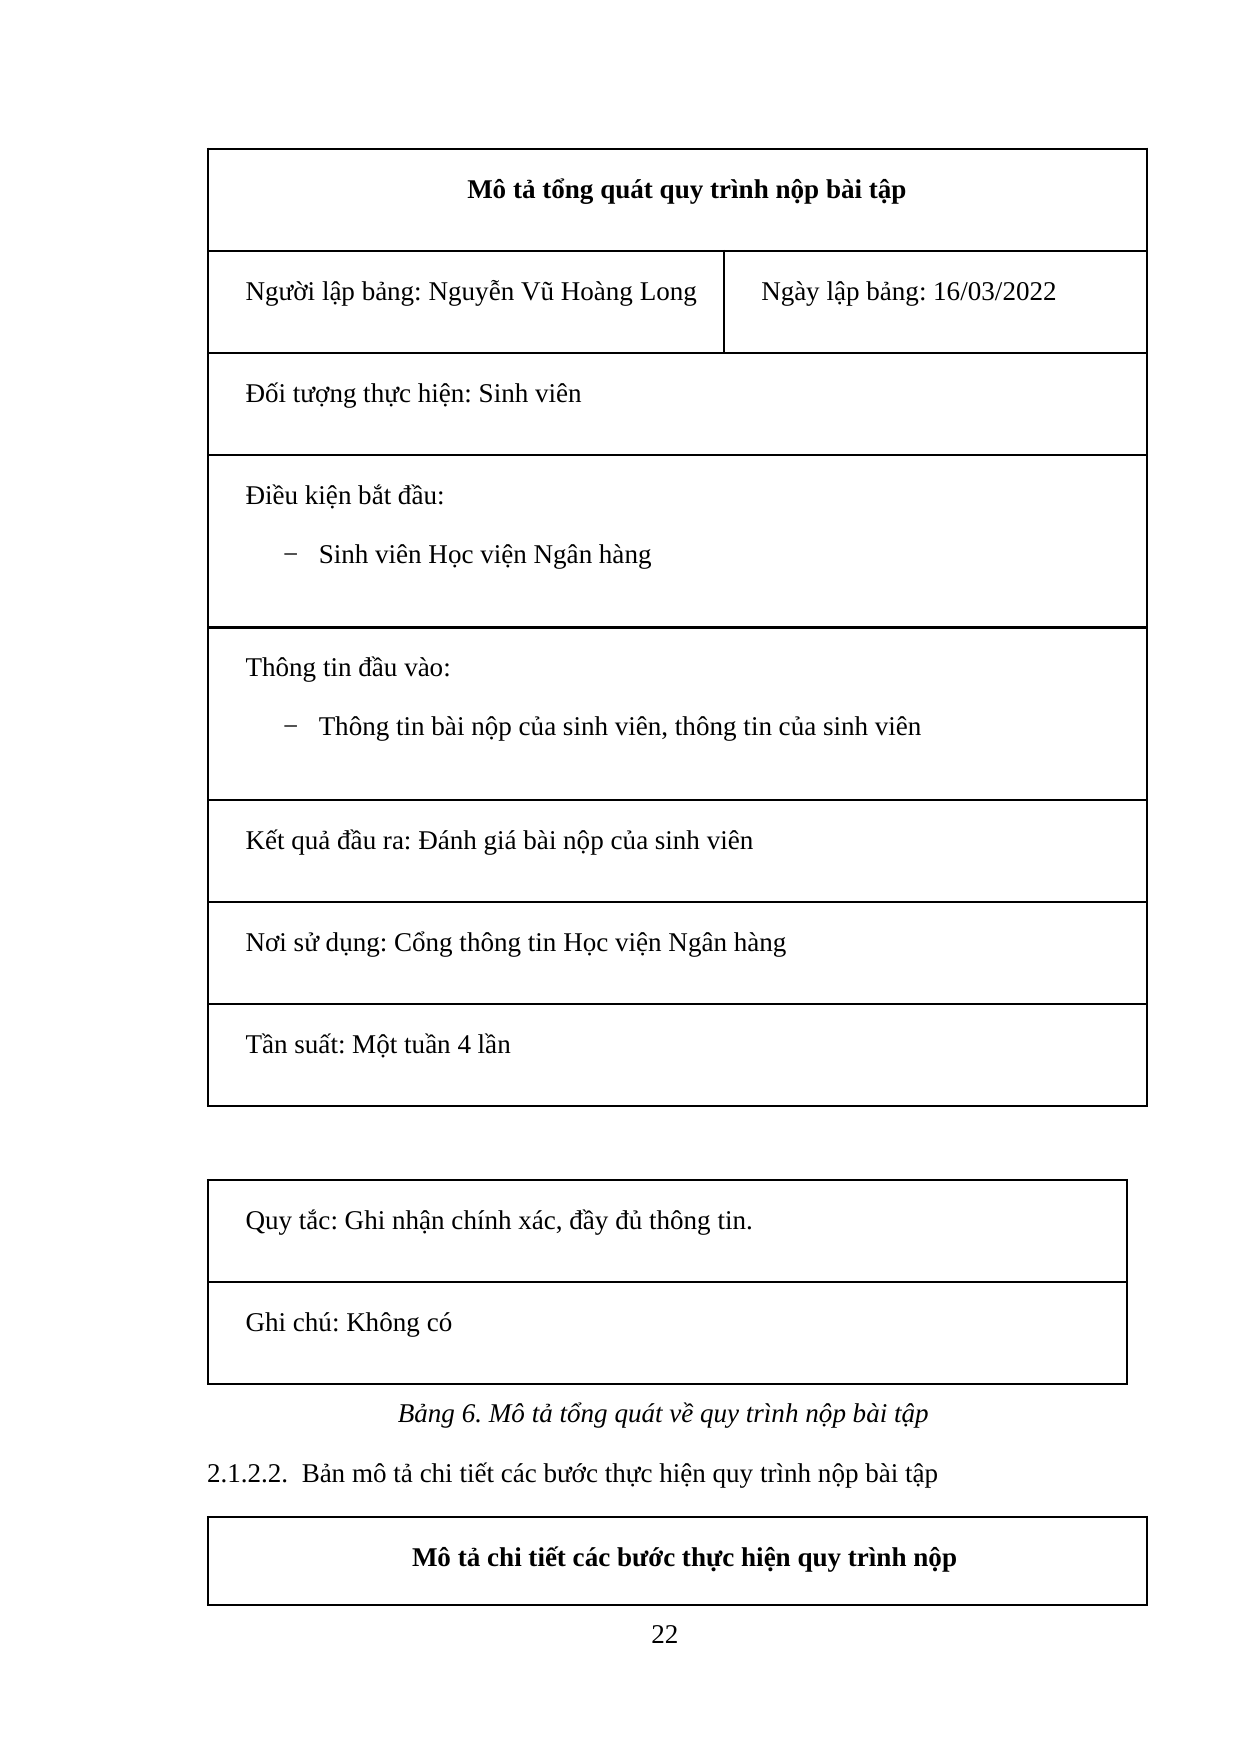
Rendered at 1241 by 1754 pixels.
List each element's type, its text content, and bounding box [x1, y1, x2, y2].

table_cell Điều kiện bắt đầu: [209, 456, 1146, 626]
text 2.1.2.2. Bản mô tả chi tiết các bước thực hiện quy trình nộp bài tập [207, 1457, 1122, 1488]
table_cell Ghi chú: Không có [209, 1283, 1126, 1383]
table_header Mô tả tổng quát quy trình nộp bài tập [209, 150, 1146, 250]
table_cell Kết quả đầu ra: Đánh giá bài nộp của sinh viên [209, 801, 1146, 901]
table_header Quy tắc: Ghi nhận chính xác, đầy đủ thông tin. [209, 1181, 1126, 1281]
text Bảng 6. Mô tả tổng quát về quy trình nộp bài tập [207, 1397, 1122, 1429]
table_cell Đối tượng thực hiện: Sinh viên [209, 354, 1146, 454]
table_cell Thông tin đầu vào: [209, 629, 1146, 799]
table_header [209, 1518, 1146, 1604]
table_cell Tần suất: Một tuần 4 lần [209, 1005, 1146, 1105]
table_cell Ngày lập bảng: 16/03/2022 [725, 252, 1146, 352]
table_cell Nơi sử dụng: Cổng thông tin Học viện Ngân hàng [209, 903, 1146, 1003]
table_cell Người lập bảng: Nguyễn Vũ Hoàng Long [209, 252, 723, 352]
